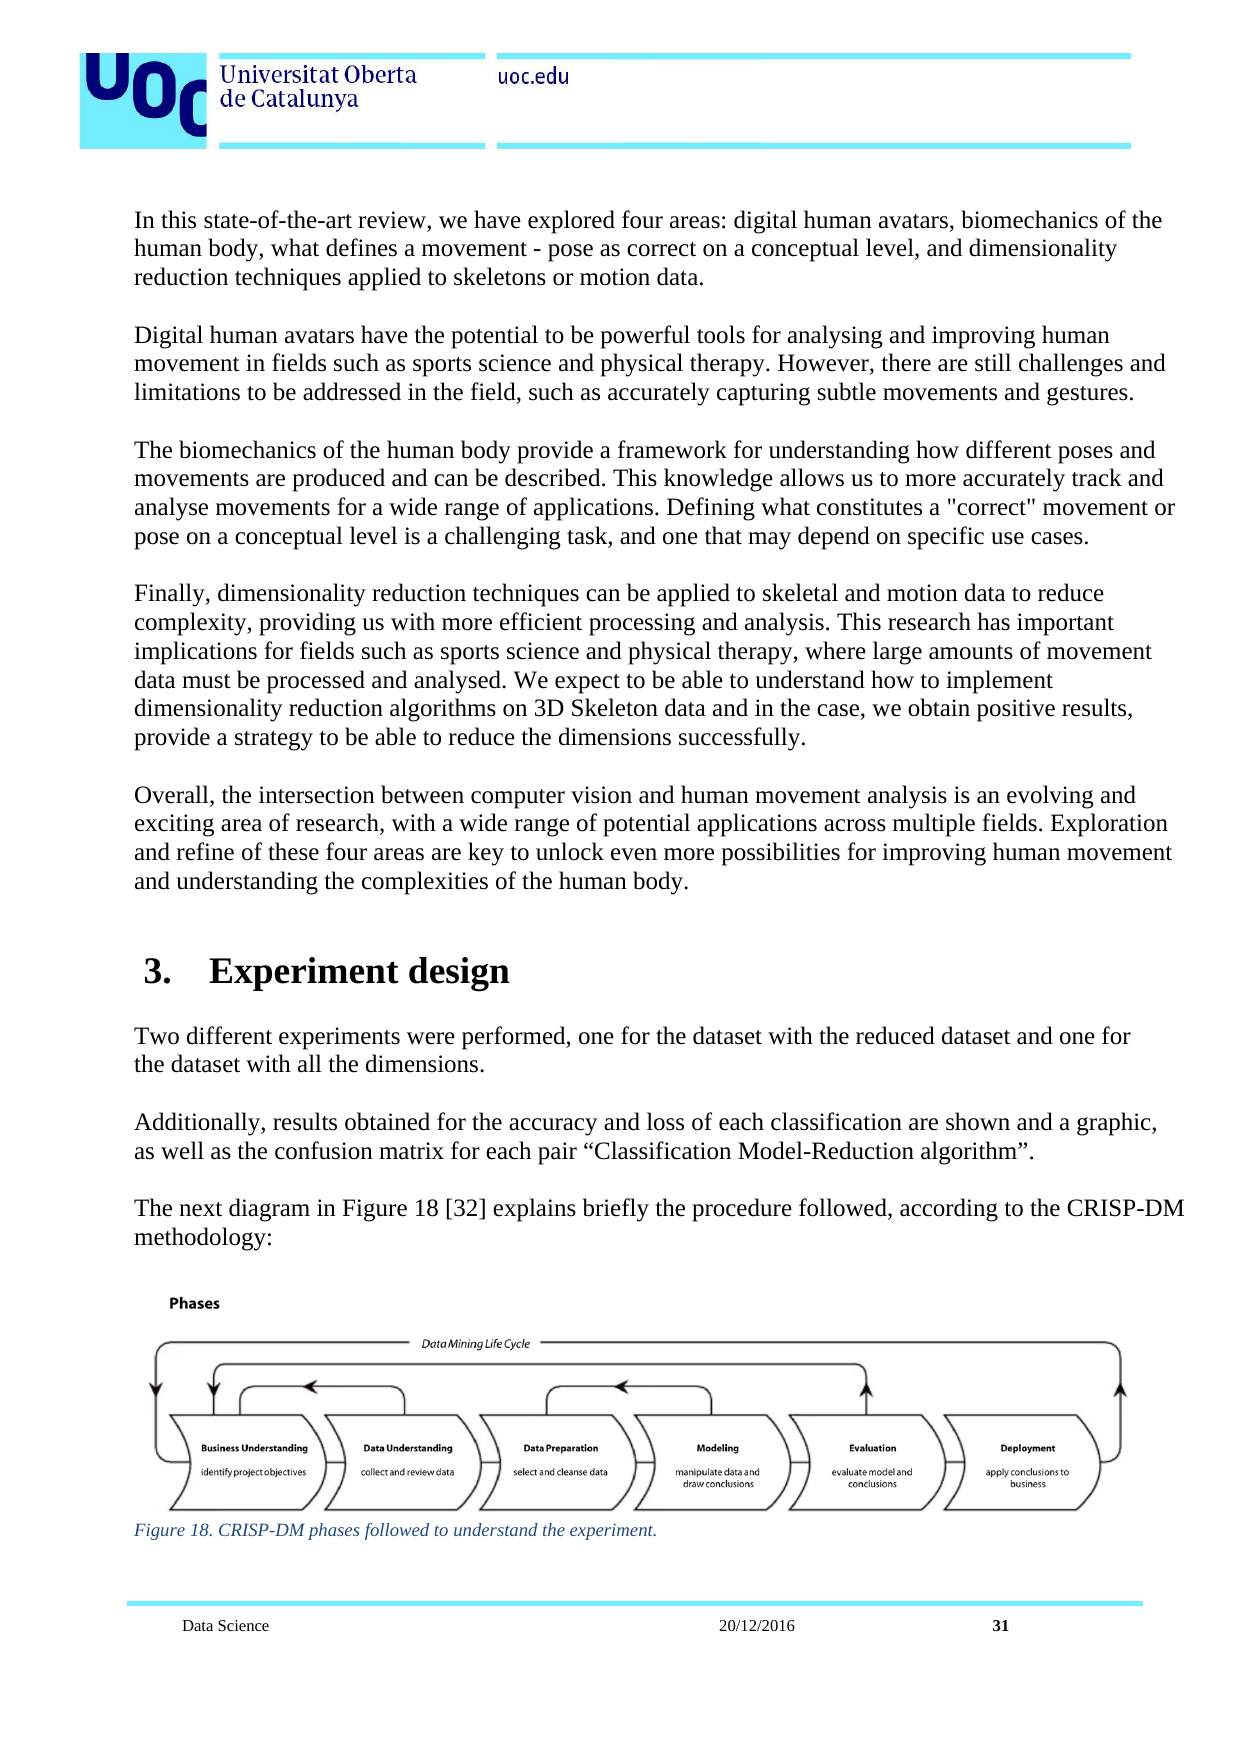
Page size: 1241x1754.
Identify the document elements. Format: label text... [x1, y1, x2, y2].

subtitle Experiment design [171, 949, 1240, 992]
text The biomechanics of the human body provide a framework for understanding how different poses and movements are produced and can be described. This knowledge allows us to more accurately track and analyse movements for a wide range of applications. Defining what constitutes a "correct" movement or pose on a conceptual level is a challenging task, and one that may depend on specific use cases. [134, 435, 1196, 550]
text Figure 18. CRISP-DM phases followed to understand the experiment. [59, 1519, 1240, 1541]
text In this state-of-the-art review, we have explored four areas: digital human avatars, biomechanics of the human body, what defines a movement - pose as correct on a conceptual level, and dimensionality reduction techniques applied to skeletons or motion data. [134, 29, 1196, 291]
text Finally, dimensionality reduction techniques can be applied to skeletal and motion data to reduce complexity, providing us with more efficient processing and analysis. This research has important implications for fields such as sports science and physical therapy, where large amounts of movement data must be processed and analysed. We expect to be able to understand how to implement dimensionality reduction algorithms on 3D Skeleton data and in the case, we obtain positive results, provide a strategy to be able to reduce the dimensions successfully. [134, 578, 1196, 751]
text Overall, the intersection between computer vision and human movement analysis is an evolving and exciting area of research, with a wide range of potential applications across multiple fields. Exploration and refine of these four areas are key to unlock even more possibilities for improving human movement and understanding the complexities of the human body. [134, 780, 1196, 895]
text Digital human avatars have the potential to be powerful tools for analysing and improving human movement in fields such as sports science and physical therapy. However, there are still challenges and limitations to be addressed in the field, such as accurately capturing subtle movements and gestures. [134, 320, 1196, 406]
text the dataset with all the dimensions. [134, 1049, 1196, 1078]
picture [74, 53, 134, 149]
text methodology: [134, 1222, 1196, 1251]
picture [133, 1279, 1158, 1520]
text Additionally, results obtained for the accuracy and loss of each classification are shown and a graphic, [134, 1107, 1196, 1136]
text as well as the confusion matrix for each pair “Classification Model-Reduction algorithm”. [134, 1136, 1196, 1164]
text The next diagram in Figure 18 [32] explains briefly the procedure followed, according to the CRISP-DM [134, 1193, 1196, 1222]
text Two different experiments were performed, one for the dataset with the reduced dataset and one for [134, 1021, 1196, 1049]
